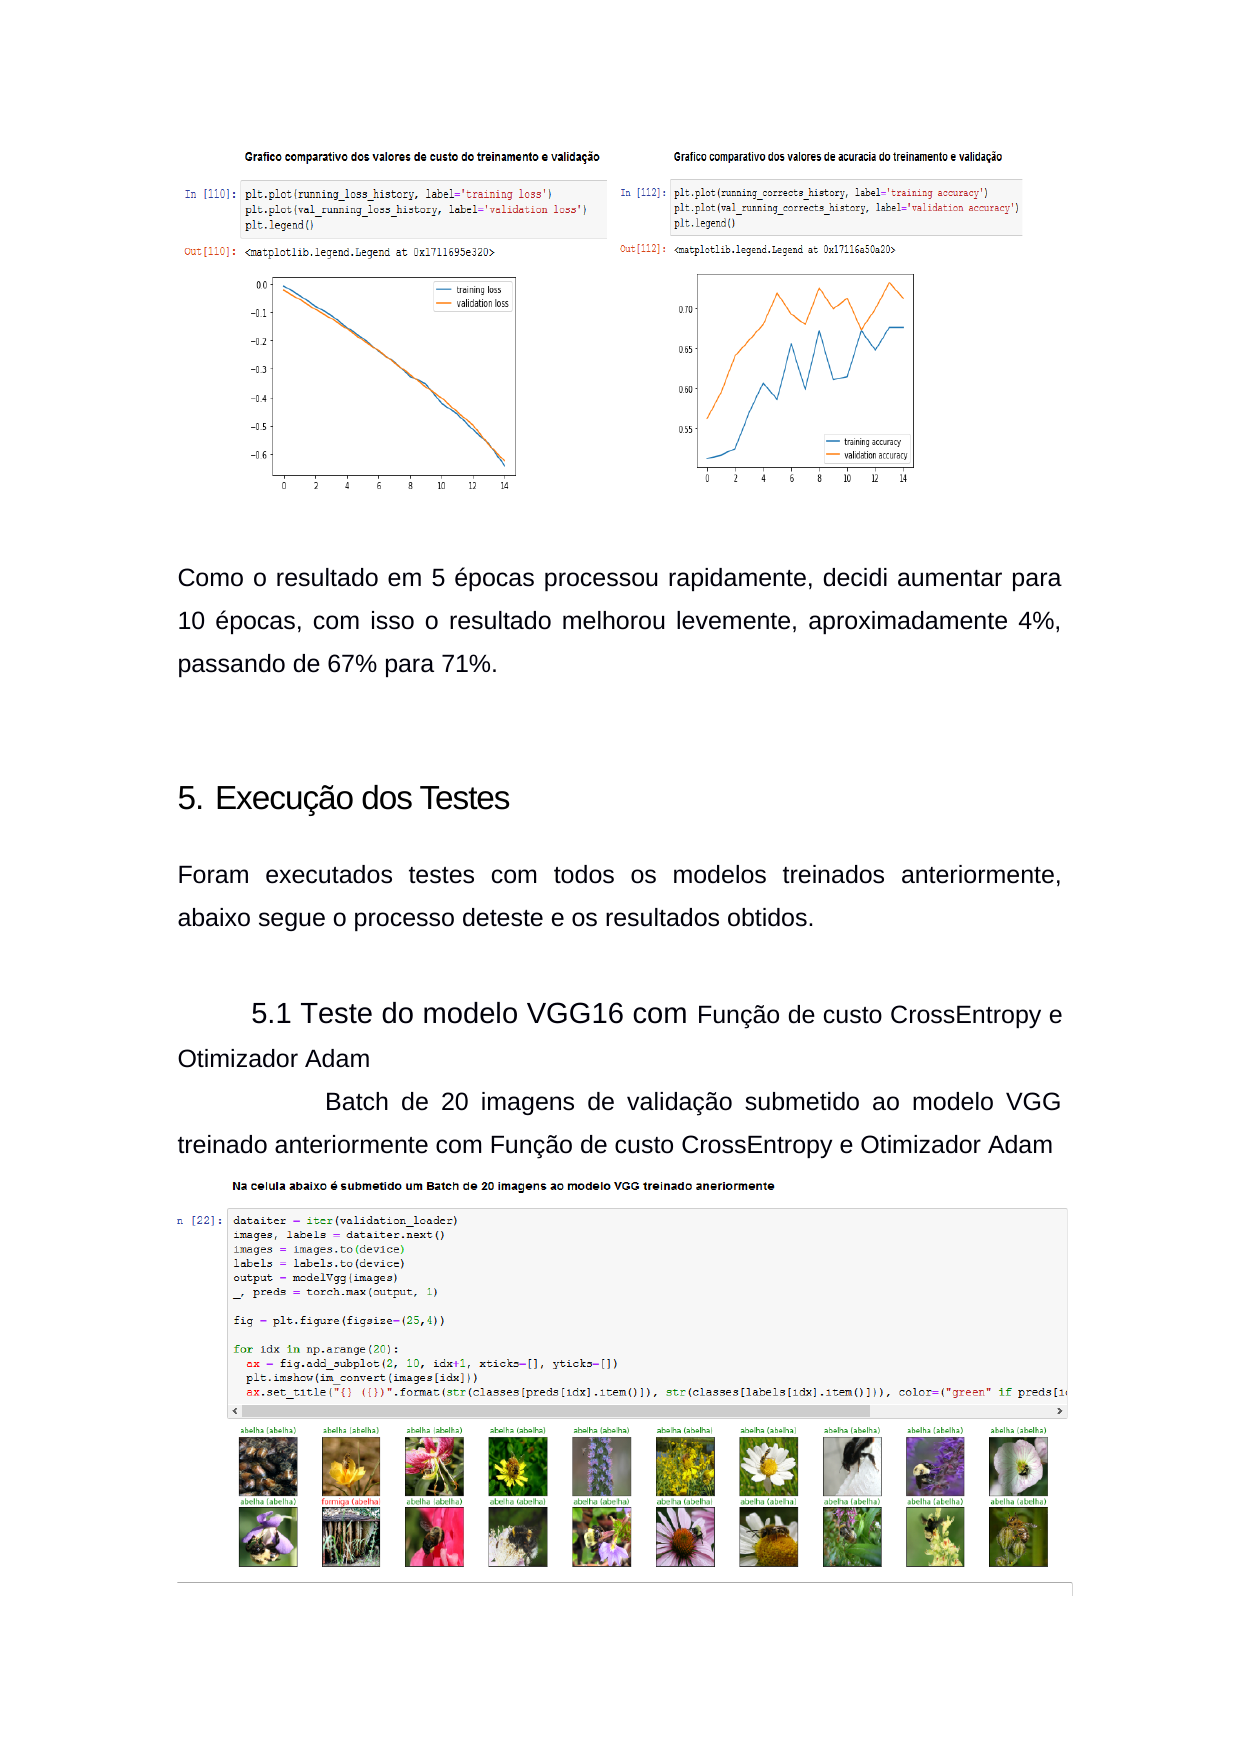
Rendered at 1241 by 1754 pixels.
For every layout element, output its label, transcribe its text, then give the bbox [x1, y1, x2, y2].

text Foram executados testes com todos os modelos treinados anteriormente, abaixo segue o processo deteste e os resultados obtidos. [177, 860, 1063, 932]
title Execução dos Testes [177, 778, 1063, 817]
text Como o resultado em 5 épocas processou rapidamente, decidi aumentar para 10 épocas, com isso o resultado melhorou levemente, aproximadamente 4%, passando de 67% para 71%. [177, 562, 1063, 677]
text Batch de 20 imagens de validação submetido ao modelo VGG treinado anteriormente com Função de custo CrossEntropy e Otimizador Adam [177, 1087, 1063, 1159]
text 5.1 Teste do modelo VGG16 com Função de custo CrossEntropy e Otimizador Adam [177, 996, 1063, 1073]
picture [177, 147, 1023, 498]
picture [177, 1173, 1082, 1596]
